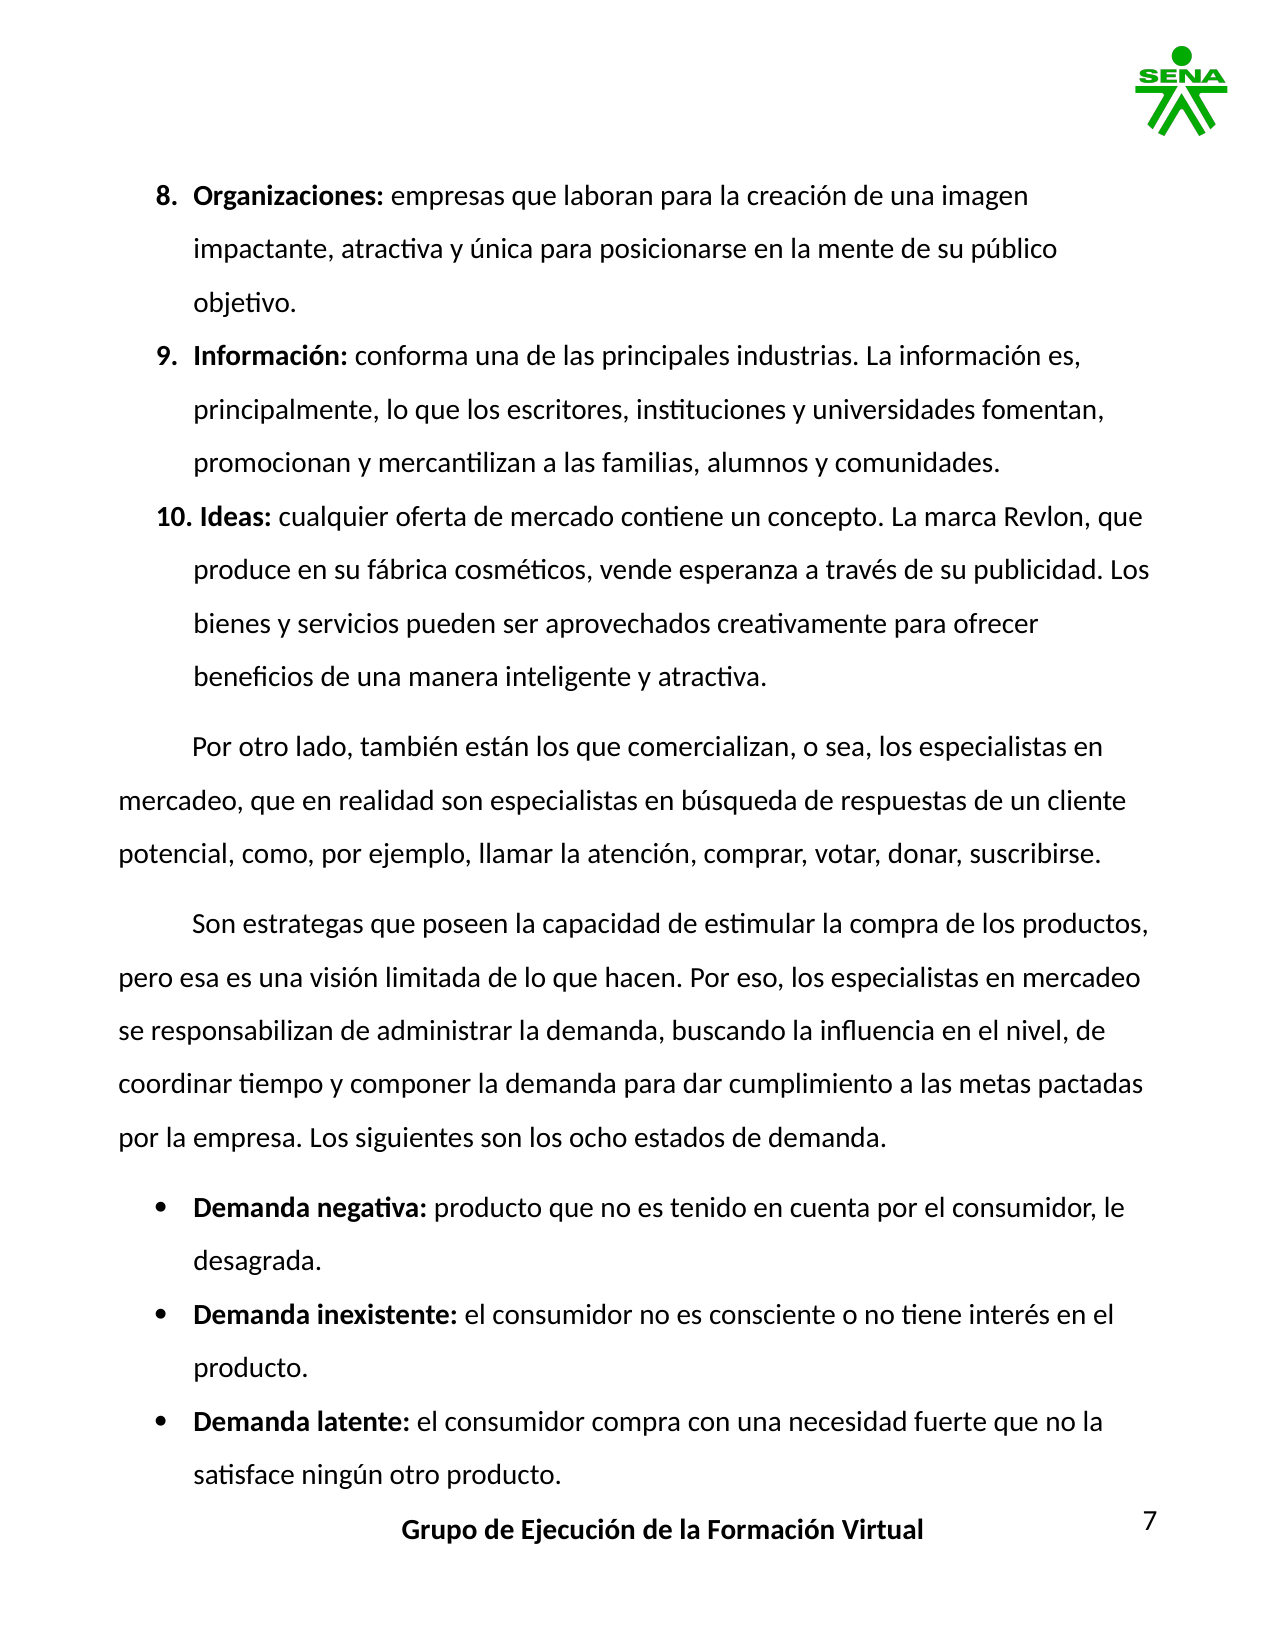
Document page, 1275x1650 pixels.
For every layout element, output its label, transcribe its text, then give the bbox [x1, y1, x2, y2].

list Demanda inexistente: el consumidor no es consciente o no tiene interés en el producto. [156, 1296, 1157, 1385]
picture [1135, 46, 1228, 136]
text Por otro lado, también están los que comercializan, o sea, los especialistas en mercadeo, que en realidad son especialistas en búsqueda de respuestas de un cliente potencial, como, por ejemplo, llamar la atención, comprar, votar, donar, suscribirse. [118, 728, 1157, 871]
list Organizaciones: empresas que laboran para la creación de una imagen impactante, atractiva y única para posicionarse en la mente de su público objetivo. [156, 177, 1157, 320]
list Ideas: cualquier oferta de mercado contiene un concepto. La marca Revlon, que produce en su fábrica cosméticos, vende esperanza a través de su publicidad. Los bienes y servicios pueden ser aprovechados creativamente para ofrecer beneficios de una manera inteligente y atractiva. [156, 498, 1157, 694]
list Demanda latente: el consumidor compra con una necesidad fuerte que no la satisface ningún otro producto. [156, 1403, 1157, 1492]
list Demanda negativa: producto que no es tenido en cuenta por el consumidor, le desagrada. [156, 1189, 1157, 1278]
text Son estrategas que poseen la capacidad de estimular la compra de los productos, pero esa es una visión limitada de lo que hacen. Por eso, los especialistas en mercadeo se responsabilizan de administrar la demanda, buscando la influencia en el nivel, de coordinar tiempo y componer la demanda para dar cumplimiento a las metas pactadas por la empresa. Los siguientes son los ocho estados de demanda. [118, 905, 1157, 1154]
list Información: conforma una de las principales industrias. La información es, principalmente, lo que los escritores, instituciones y universidades fomentan, promocionan y mercantilizan a las familias, alumnos y comunidades. [156, 337, 1157, 480]
